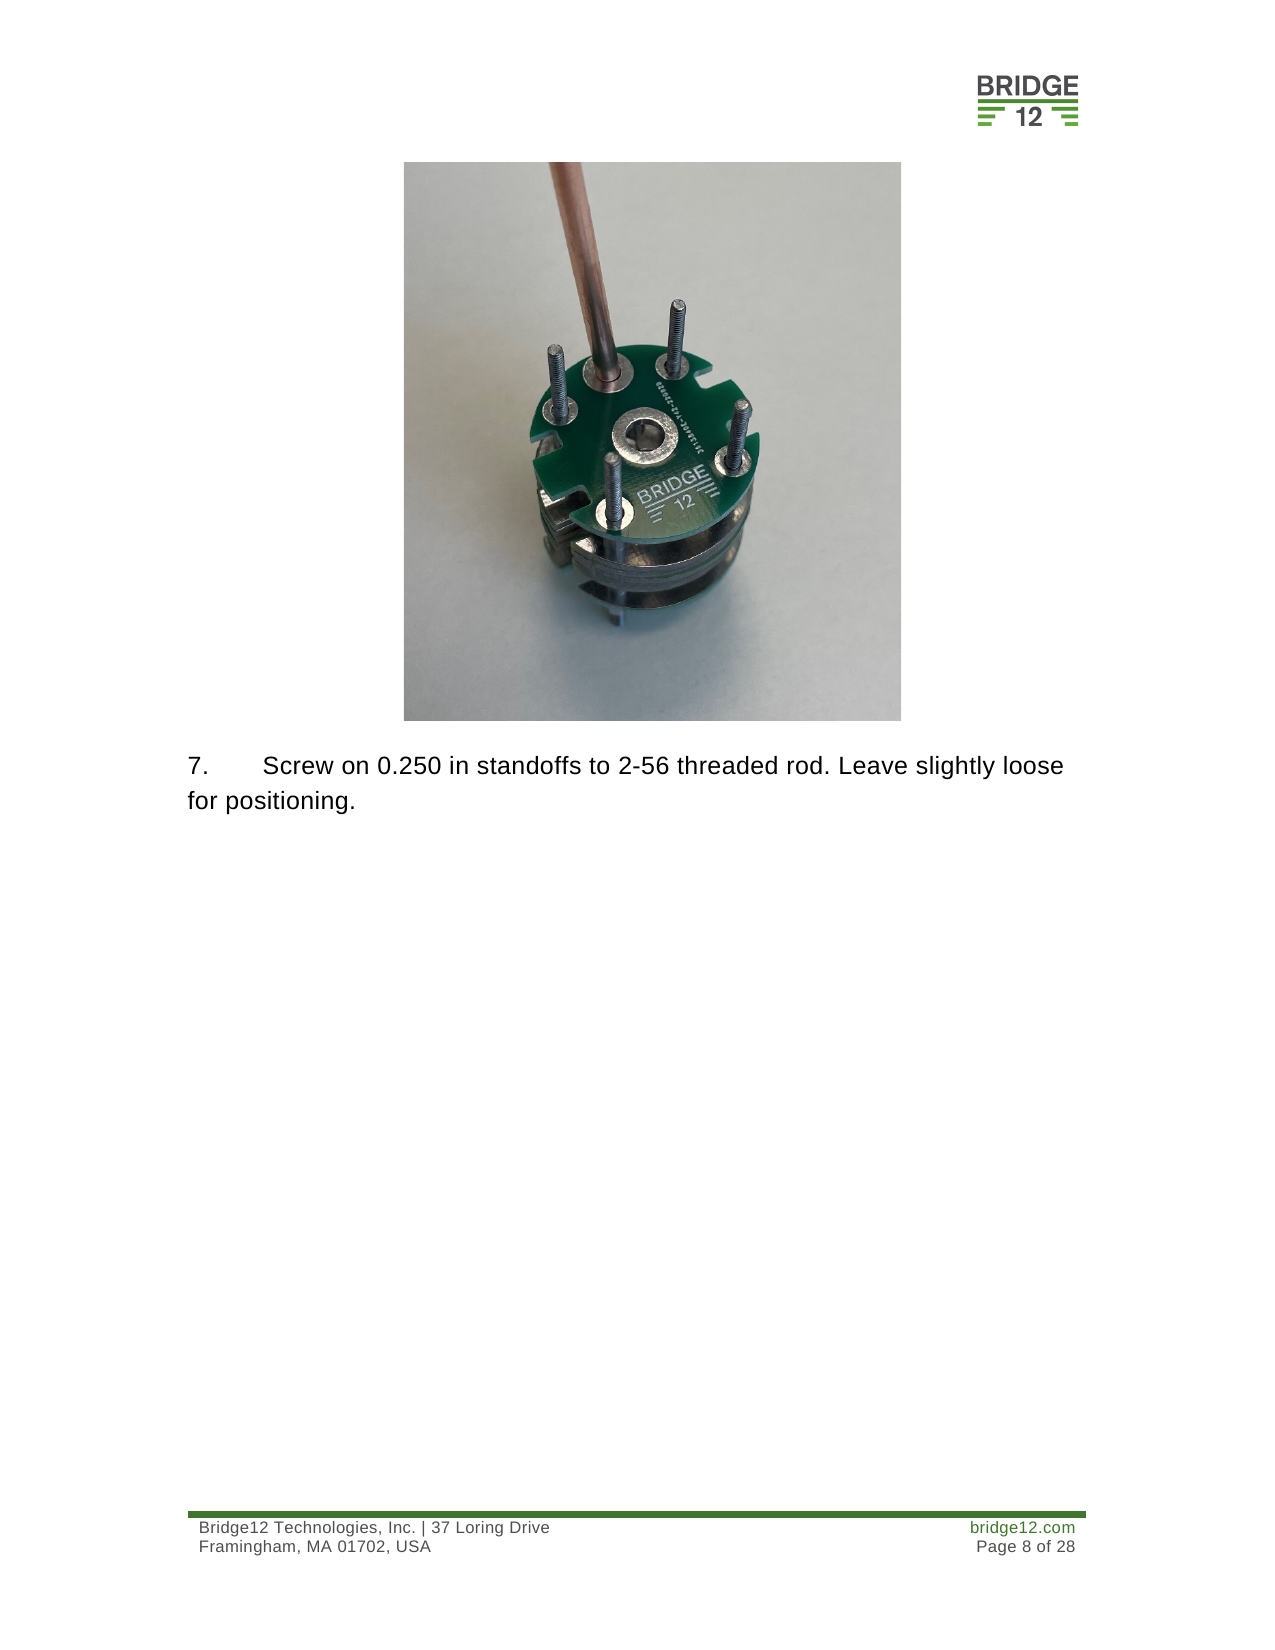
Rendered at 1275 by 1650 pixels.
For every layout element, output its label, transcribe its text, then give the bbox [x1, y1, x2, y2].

picture [403, 162, 902, 721]
picture [977, 75, 1079, 126]
list Screw on 0.250 in standoffs to 2-56 threaded rod. Leave slightly loose for positioning. [187, 751, 1087, 814]
